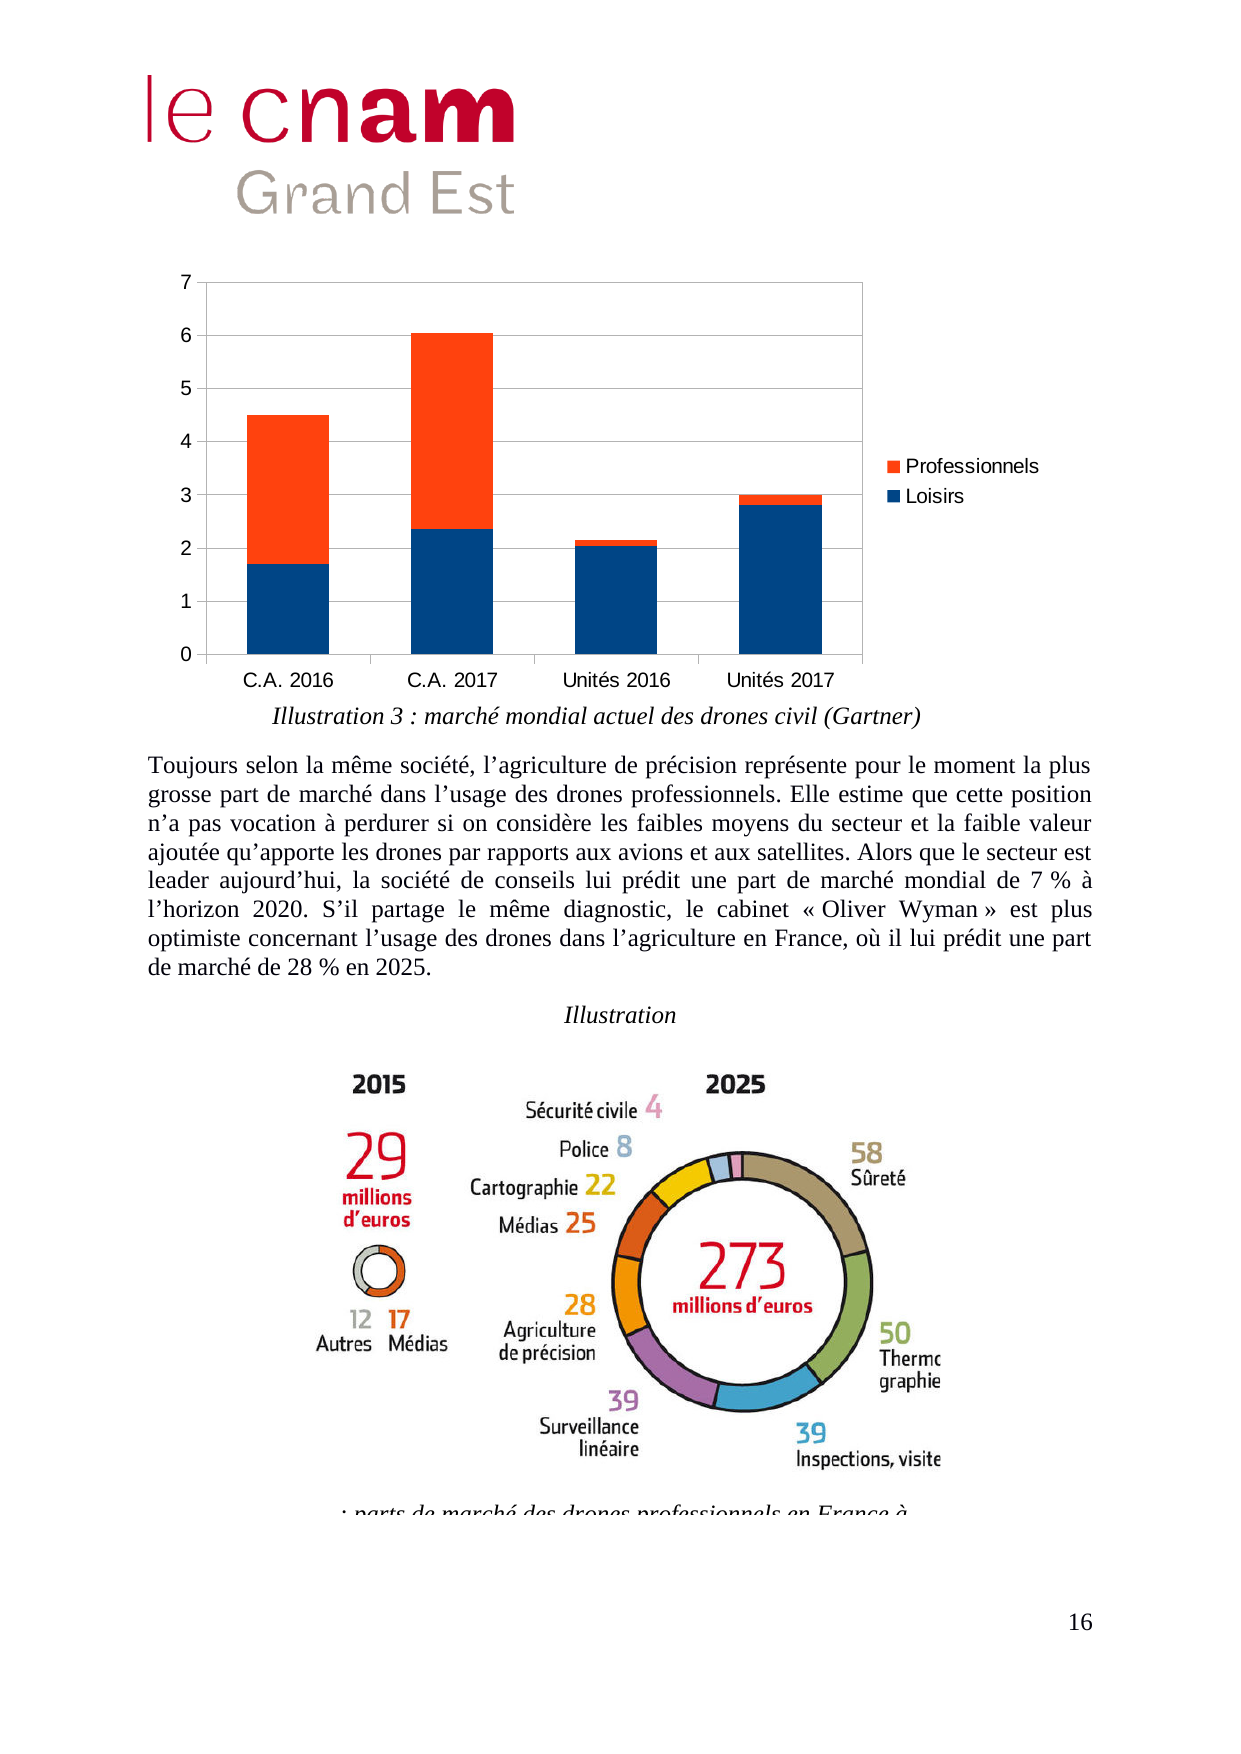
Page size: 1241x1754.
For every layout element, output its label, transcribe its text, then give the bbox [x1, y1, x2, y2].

picture [147, 75, 514, 214]
picture [314, 1029, 941, 1499]
text Toujours selon la même société, l’agriculture de précision représente pour le moment la plus grosse part de marché dans l’usage des drones professionnels. Elle estime que cette position n’a pas vocation à perdurer si on considère les faibles moyens du secteur et la faible valeur ajoutée qu’apporte les drones par rapports aux avions et aux satellites. Alors que le secteur est leader aujourd’hui, la société de conseils lui prédit une part de marché mondial de 7 % à l’horizon 2020. S’il partage le même diagnostic, le cabinet « Oliver Wyman » est plus optimiste concernant l’usage des drones dans l’agriculture en France, où il lui prédit une part de marché de 28 % en 2025. [148, 751, 1092, 981]
